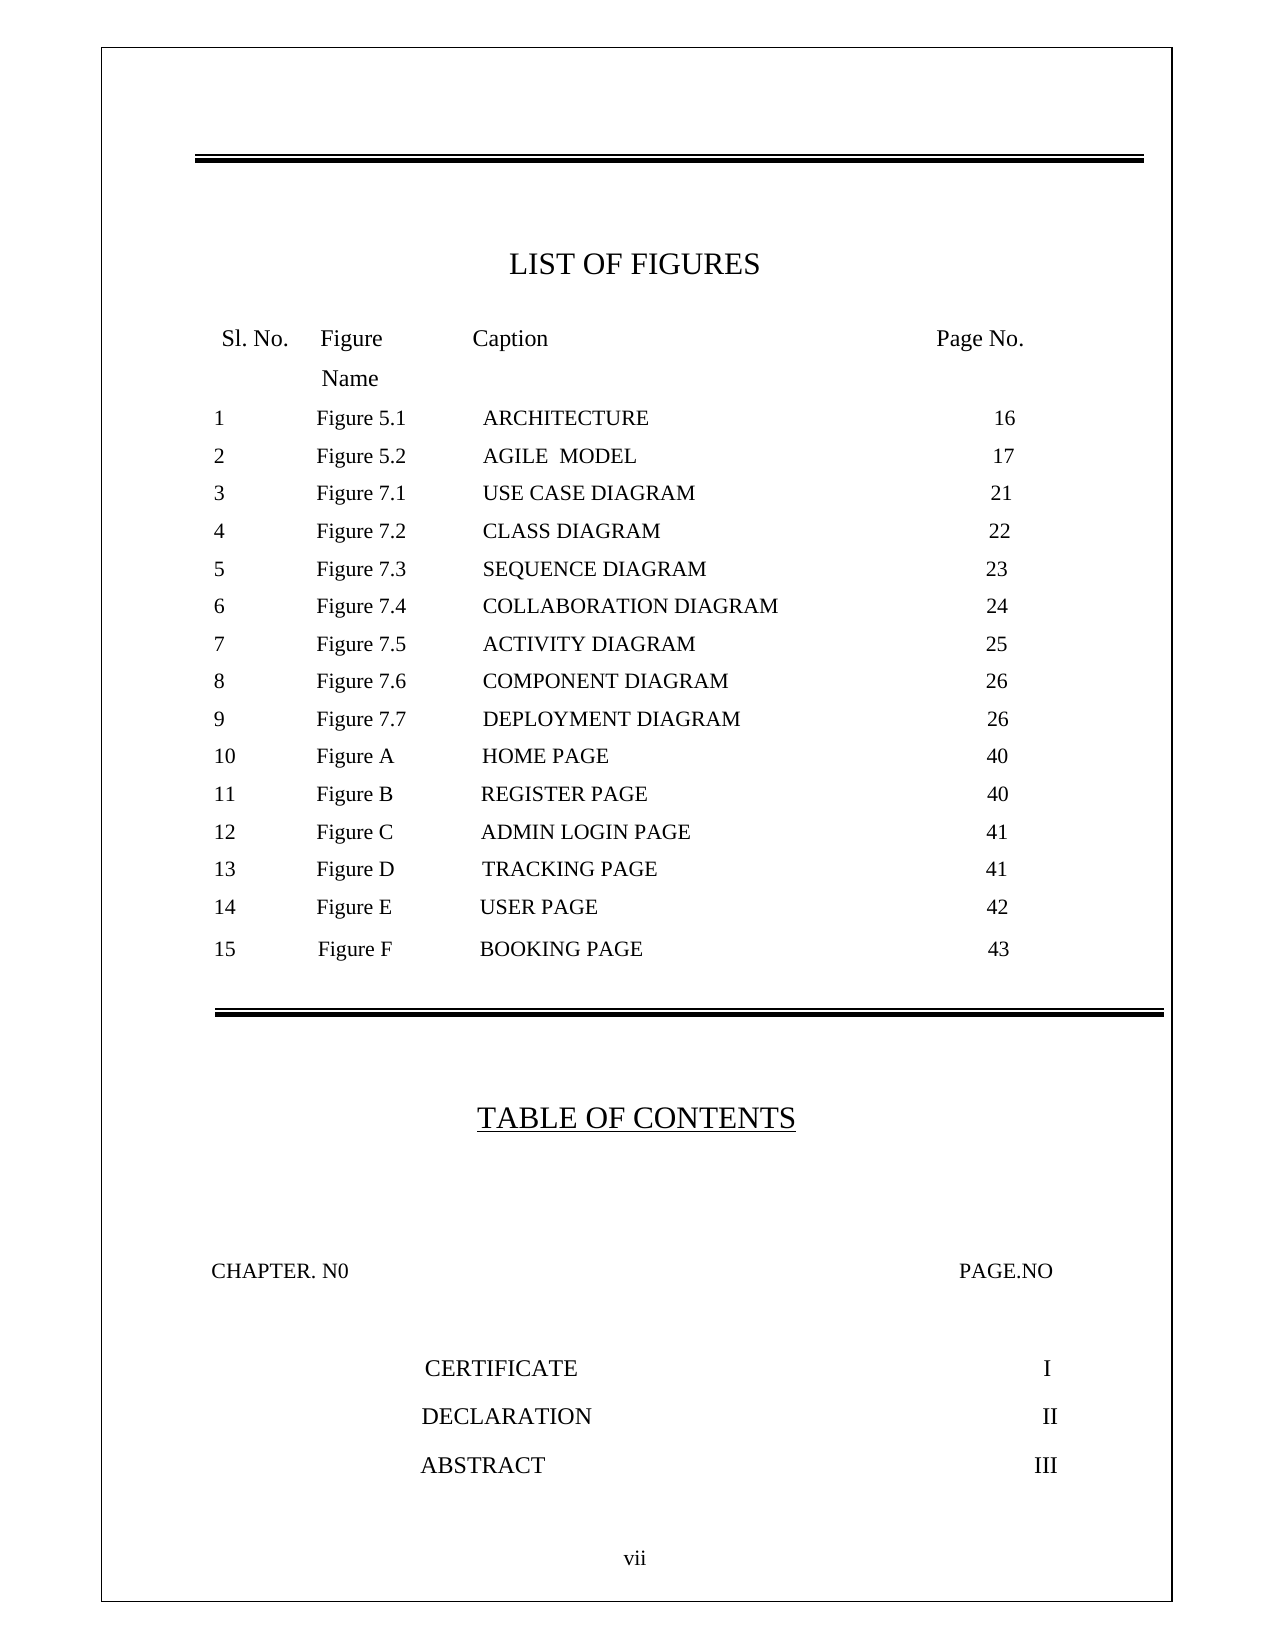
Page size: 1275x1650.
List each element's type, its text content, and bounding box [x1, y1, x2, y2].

text ABSTRACT III [48, 1451, 1064, 1479]
text LIST OF FIGURES [211, 245, 1058, 281]
list Figure E USER PAGE 42 [214, 894, 1063, 919]
list Figure 7.7 DEPLOYMENT DIAGRAM 26 [214, 706, 1063, 731]
list Figure 7.4 COLLABORATION DIAGRAM 24 [214, 593, 1063, 618]
list Figure 7.2 CLASS DIAGRAM 22 [214, 518, 1063, 543]
subtitle CHAPTER. N0 PAGE.NO [48, 1258, 1064, 1283]
text DECLARATION II [48, 1402, 1064, 1430]
list Figure C ADMIN LOGIN PAGE 41 [214, 819, 1063, 844]
list Figure 7.5 ACTIVITY DIAGRAM 25 [214, 631, 1063, 656]
list Figure D TRACKING PAGE 41 [214, 856, 1063, 882]
list Figure 5.1 ARCHITECTURE 16 [214, 405, 1063, 430]
list Figure B REGISTER PAGE 40 [214, 781, 1063, 806]
text CERTIFICATE I [216, 1354, 1064, 1382]
list Figure A HOME PAGE 40 [214, 743, 1063, 769]
list Figure 7.3 SEQUENCE DIAGRAM 23 [214, 556, 1063, 581]
text Name [321, 364, 1064, 392]
text Sl. No. Figure Caption Page No. [48, 324, 1064, 351]
list Figure 7.6 COMPONENT DIAGRAM 26 [214, 668, 1063, 693]
subtitle TABLE OF CONTENTS [209, 1099, 1064, 1136]
list Figure 7.1 USE CASE DIAGRAM 21 [214, 480, 1063, 506]
list Figure 5.2 AGILE MODEL 17 [214, 443, 1063, 468]
text 15 Figure F BOOKING PAGE 43 [214, 936, 1063, 961]
